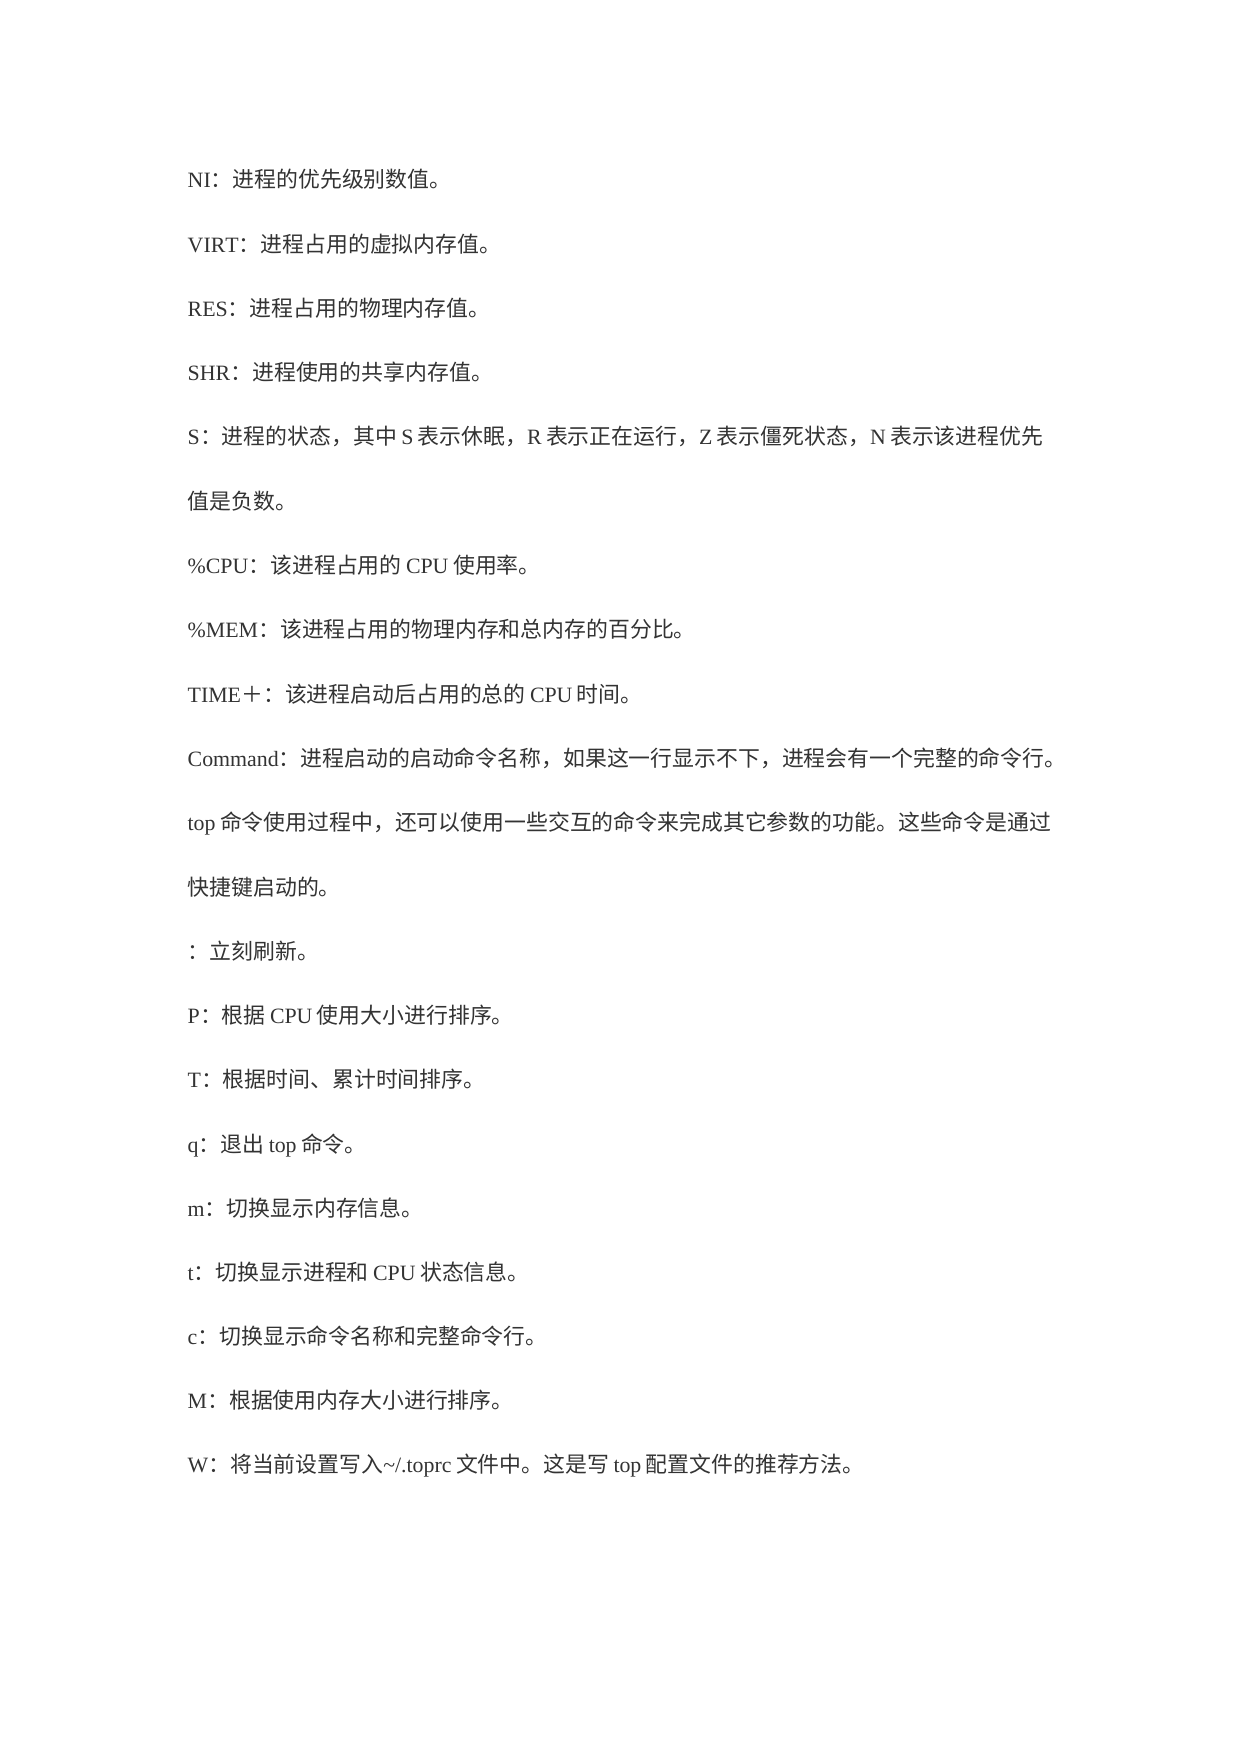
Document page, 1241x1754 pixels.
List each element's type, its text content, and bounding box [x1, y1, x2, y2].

text q：退出top命令。 [187, 1126, 1053, 1159]
text TIME＋：该进程启动后占用的总的CPU时间。 [187, 676, 1053, 709]
text S：进程的状态，其中S表示休眠，R表示正在运行，Z表示僵死状态，N表示该进程优先值是负数。 [187, 419, 1053, 516]
text %CPU：该进程占用的CPU使用率。 [187, 548, 1053, 580]
text Command：进程启动的启动命令名称，如果这一行显示不下，进程会有一个完整的命令行。 [187, 740, 1053, 773]
text top命令使用过程中，还可以使用一些交互的命令来完成其它参数的功能。这些命令是通过快捷键启动的。 [187, 804, 1053, 902]
text %MEM：该进程占用的物理内存和总内存的百分比。 [187, 612, 1053, 644]
text m：切换显示内存信息。 [187, 1190, 1053, 1223]
text c：切换显示命令名称和完整命令行。 [187, 1319, 1053, 1351]
text VIRT：进程占用的虚拟内存值。 [187, 226, 1053, 259]
text W：将当前设置写入~/.toprc文件中。这是写top配置文件的推荐方法。 [187, 1447, 1053, 1479]
text t：切换显示进程和CPU状态信息。 [187, 1254, 1053, 1287]
text RES：进程占用的物理内存值。 [187, 290, 1053, 323]
text M：根据使用内存大小进行排序。 [187, 1383, 1053, 1415]
text NI：进程的优先级别数值。 [187, 162, 1053, 194]
text T：根据时间、累计时间排序。 [187, 1062, 1053, 1094]
text ：立刻刷新。 [187, 934, 1053, 966]
text P：根据CPU使用大小进行排序。 [187, 998, 1053, 1030]
text SHR：进程使用的共享内存值。 [187, 354, 1053, 387]
